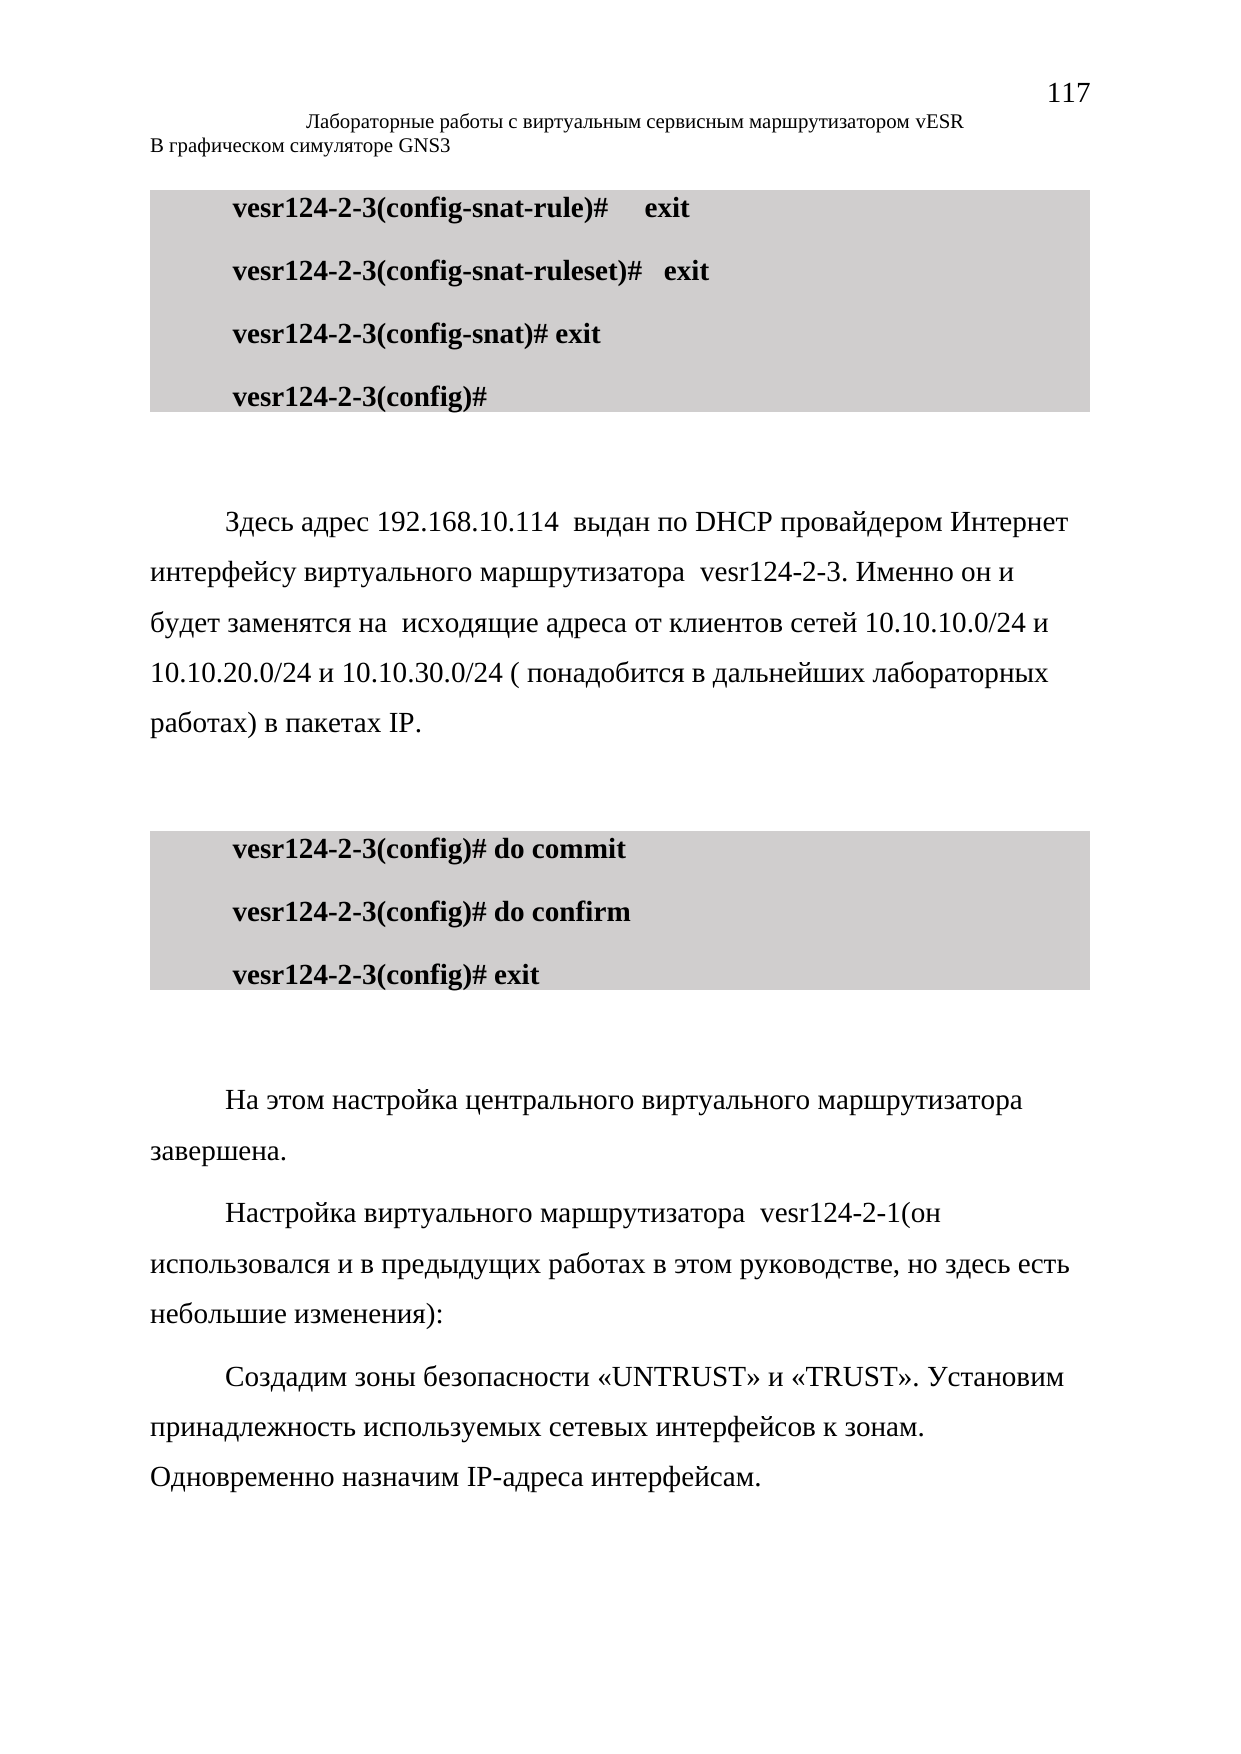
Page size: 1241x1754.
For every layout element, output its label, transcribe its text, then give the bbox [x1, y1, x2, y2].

text vesr124-2-3(config)# exit [150, 957, 1090, 990]
text vesr124-2-3(config-snat-rule)# exit [150, 190, 1090, 224]
text На этом настройка центрального виртуального маршрутизатора завершена. [150, 1082, 1090, 1166]
text vesr124-2-3(config)# do confirm [150, 894, 1090, 927]
text vesr124-2-3(config)# [150, 379, 1090, 412]
text Здесь адрес 192.168.10.114 выдан по DHCP провайдером Интернет интерфейсу виртуального маршрутизатора vesr124-2-3. Именно он и будет заменятся на исходящие адреса от клиентов сетей 10.10.10.0/24 и 10.10.20.0/24 и 10.10.30.0/24 ( понадобится в дальнейших лабораторных работах) в пакетах IP. [150, 504, 1090, 739]
text vesr124-2-3(config-snat-ruleset)# exit [150, 253, 1090, 287]
text Настройка виртуального маршрутизатора vesr124-2-1(он использовался и в предыдущих работах в этом руководстве, но здесь есть небольшие изменения): [150, 1196, 1090, 1330]
text vesr124-2-3(config-snat)# exit [150, 316, 1090, 349]
text vesr124-2-3(config)# do commit [150, 831, 1090, 865]
text Создадим зоны безопасности «UNTRUST» и «TRUST». Установим принадлежность используемых сетевых интерфейсов к зонам. Одновременно назначим IP-адреса интерфейсам. [150, 1359, 1090, 1493]
